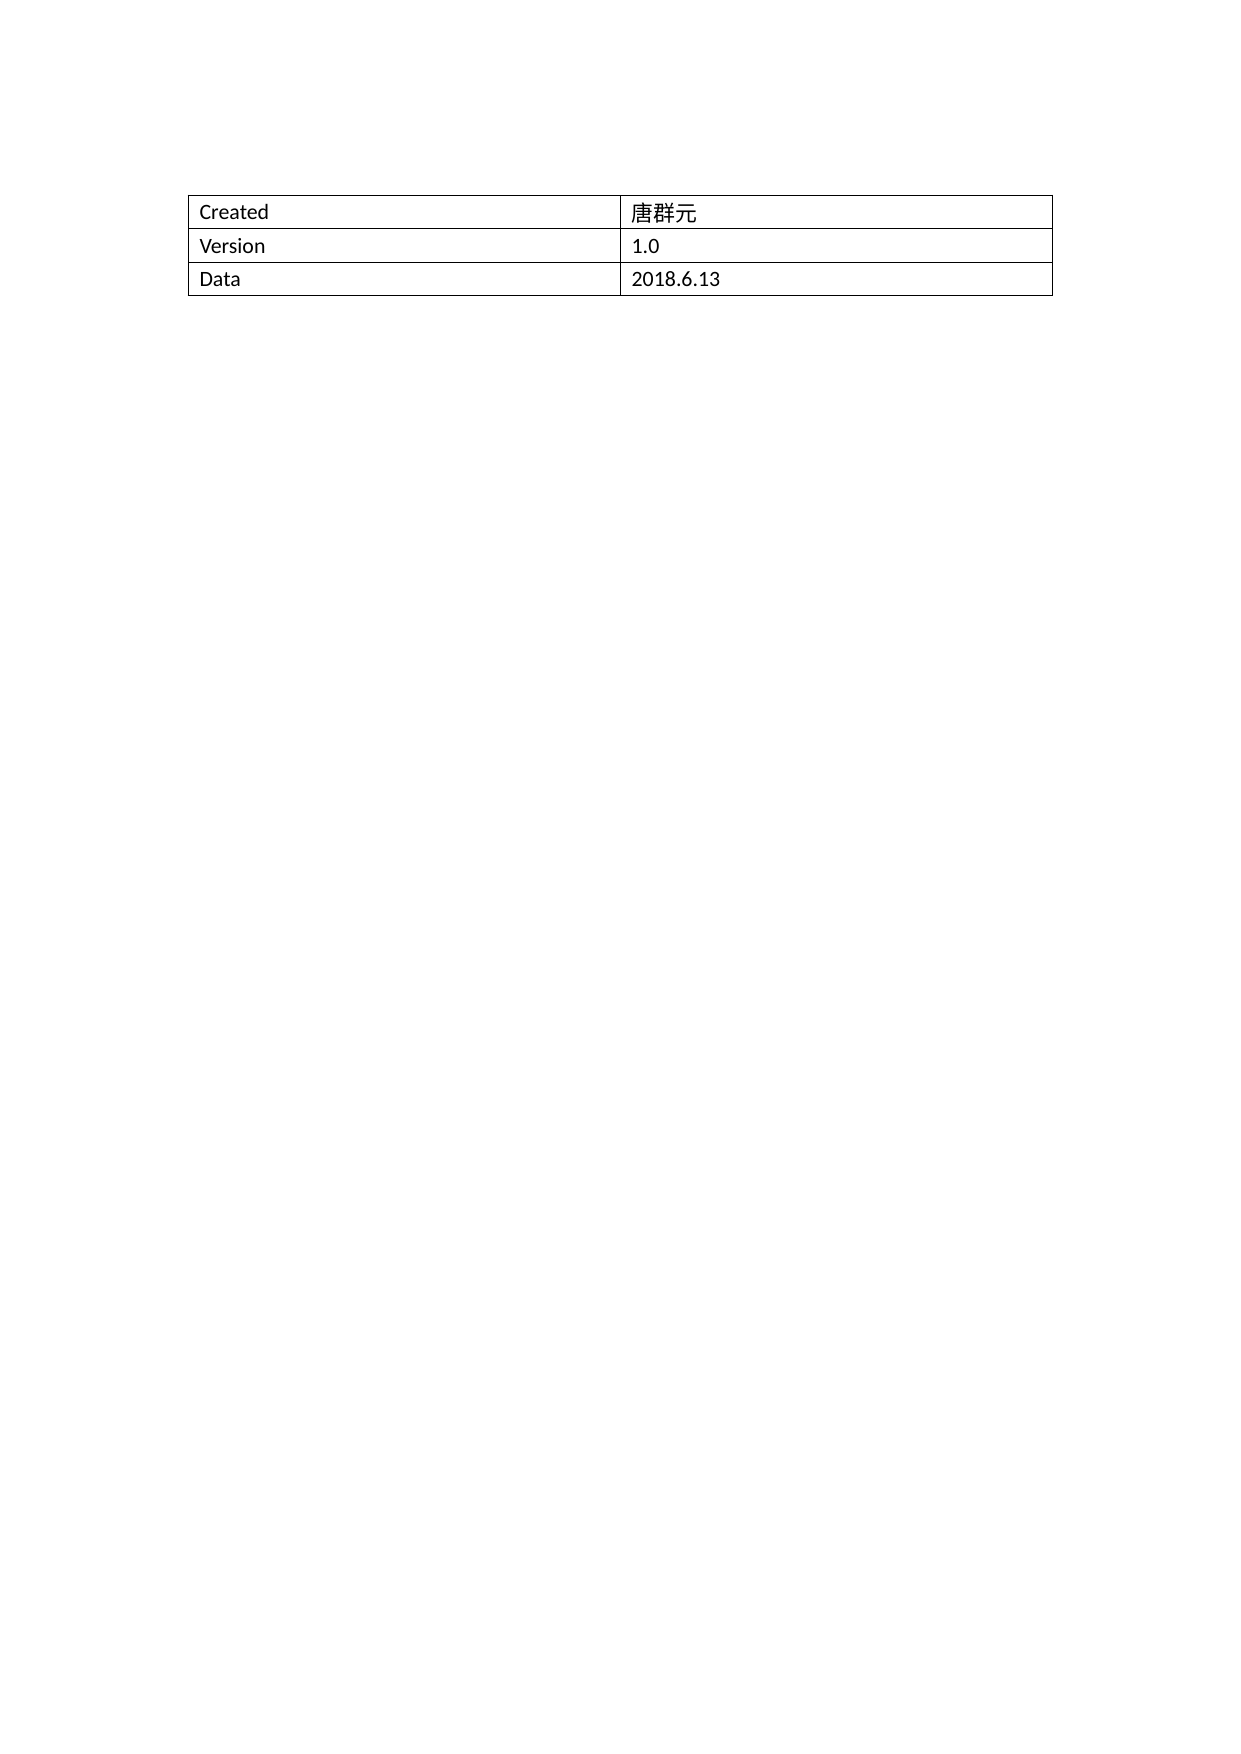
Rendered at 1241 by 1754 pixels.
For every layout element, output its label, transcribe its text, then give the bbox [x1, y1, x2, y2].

table_cell 1.0 [621, 229, 1052, 262]
table_cell Version [189, 229, 620, 262]
table_cell 2018.6.13 [621, 263, 1052, 295]
table_header 唐群元 [621, 196, 1052, 228]
table_header Created [189, 196, 620, 228]
table_cell Data [189, 263, 620, 295]
